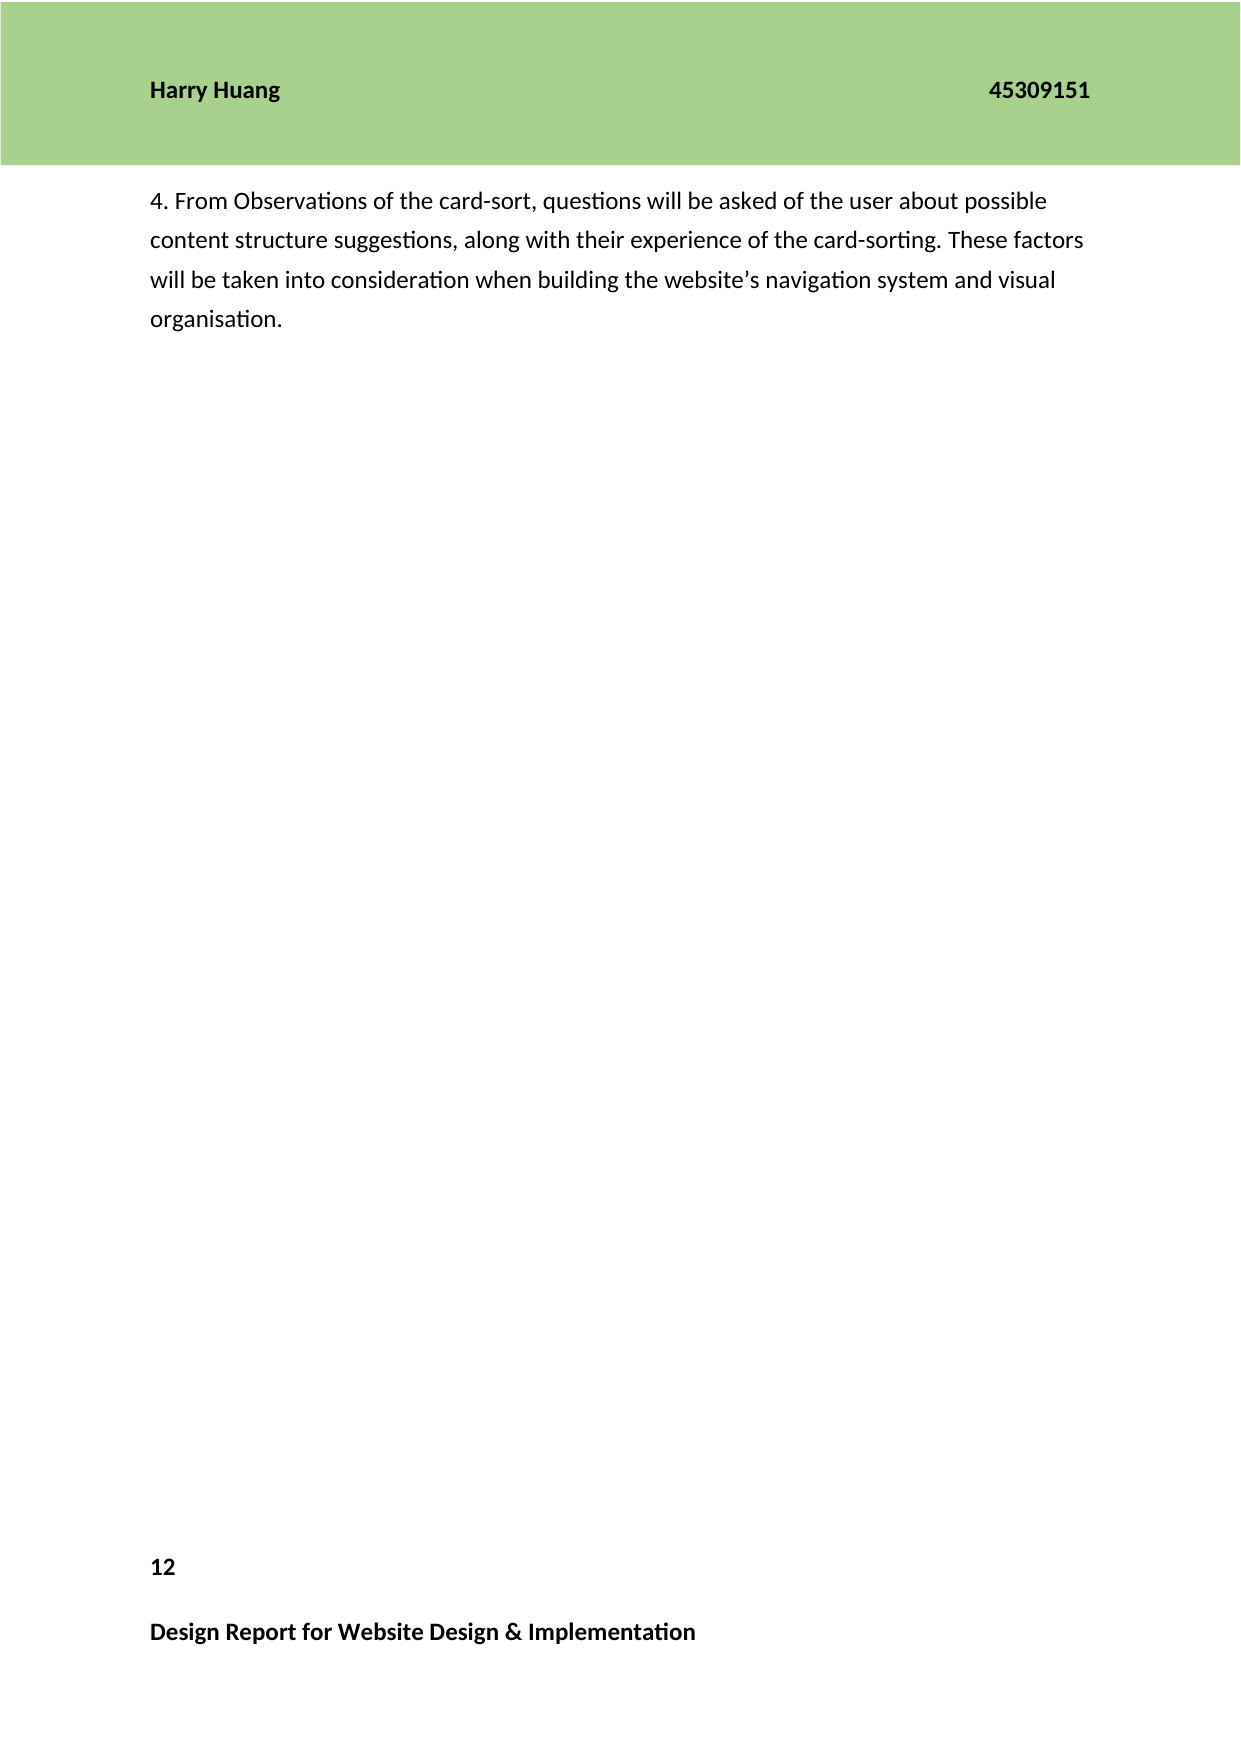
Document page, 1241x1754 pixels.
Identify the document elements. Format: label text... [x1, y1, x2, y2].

text 4. From Observations of the card-sort, questions will be asked of the user about possible content structure suggestions, along with their experience of the card-sorting. These factors will be taken into consideration when building the website’s navigation system and visual organisation. [150, 185, 1090, 334]
